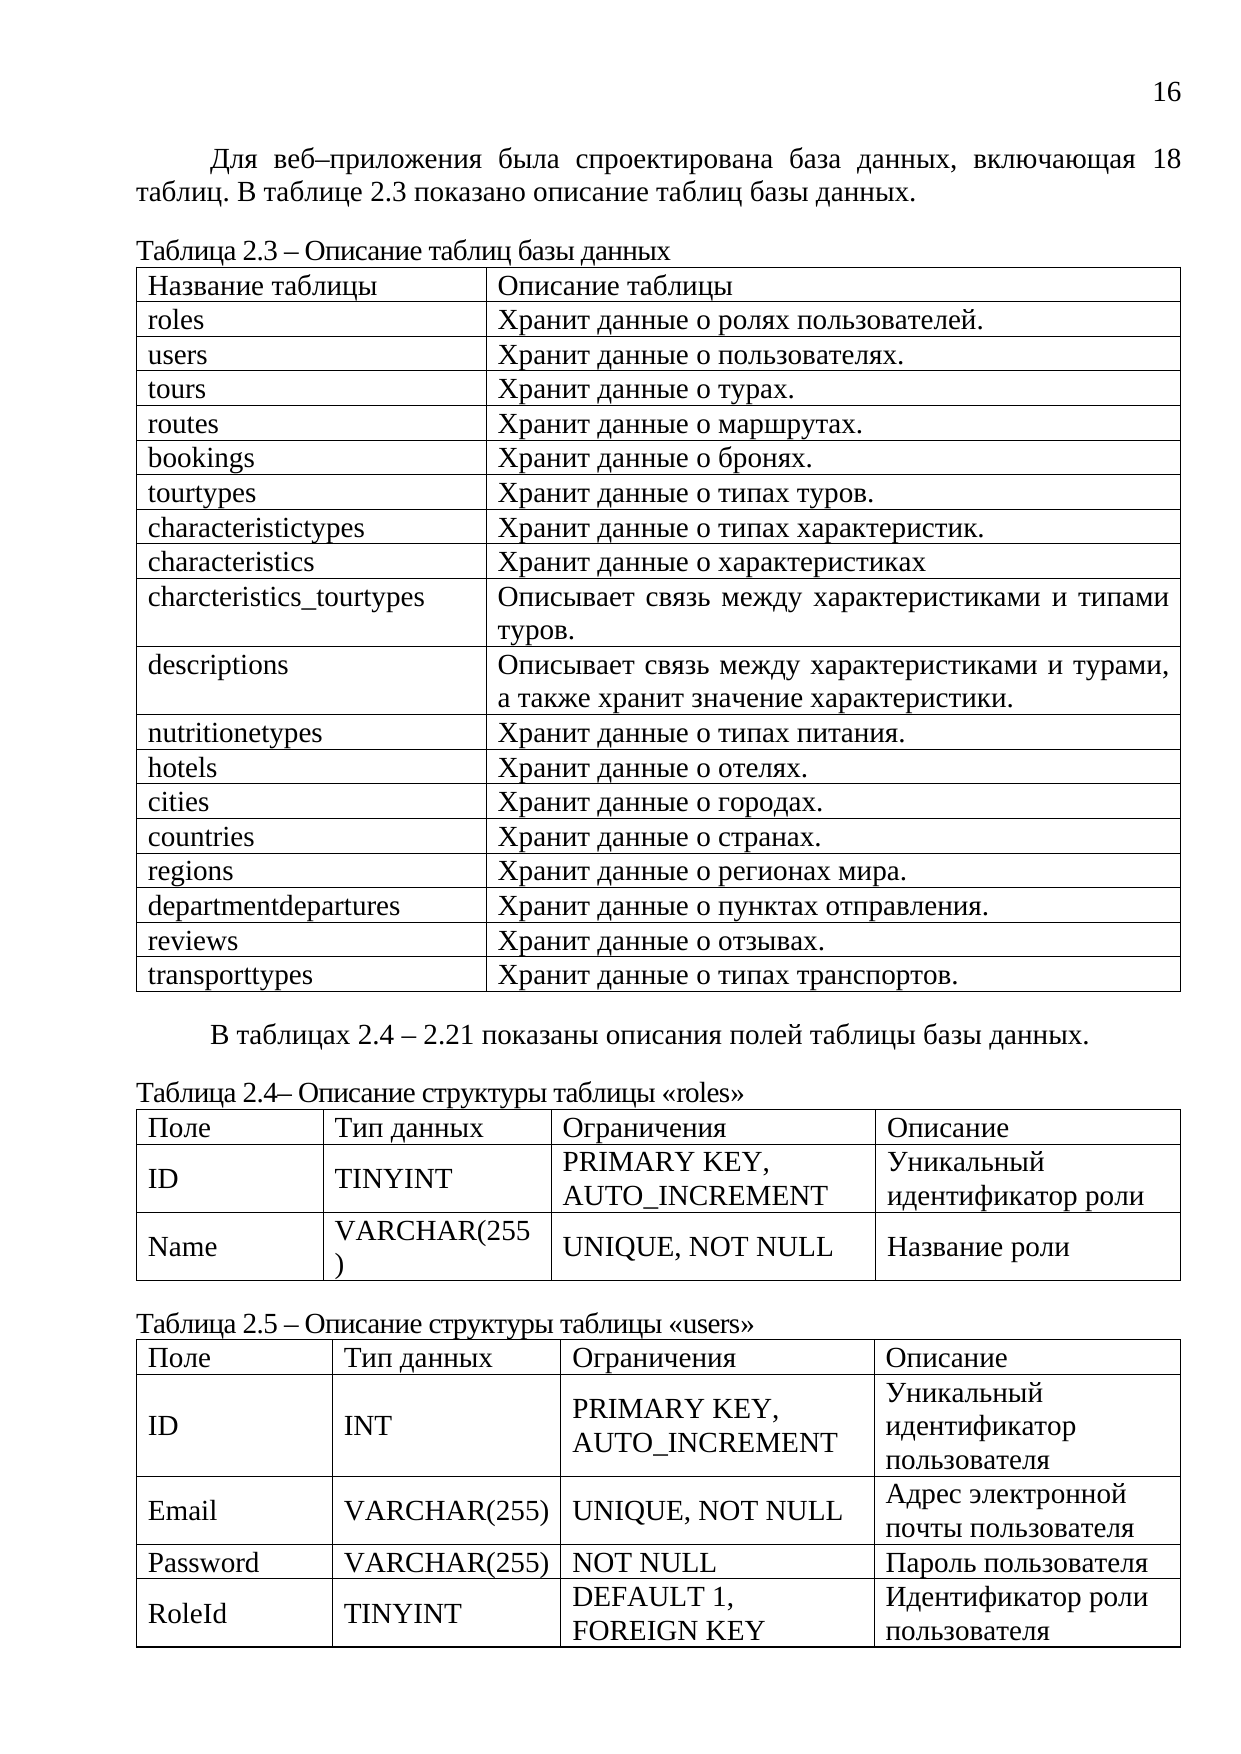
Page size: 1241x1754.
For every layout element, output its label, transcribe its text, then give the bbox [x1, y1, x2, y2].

table_cell transporttypes [137, 957, 486, 991]
table_cell UNIQUE, NOT NULL [552, 1213, 875, 1280]
table_cell Название роли [876, 1213, 1180, 1280]
table_cell Хранит данные о отелях. [487, 750, 1180, 783]
table_cell Хранит данные о отзывах. [487, 923, 1180, 956]
table_cell VARCHAR(255) [324, 1213, 551, 1280]
text Таблица 2.5 – Описание структуры таблицы «users» [136, 1306, 1181, 1339]
table_cell countries [137, 819, 486, 852]
table_cell ID [137, 1375, 332, 1476]
table_cell Хранит данные о пунктах отправления. [487, 888, 1180, 922]
table_cell reviews [137, 923, 486, 956]
text Для веб–приложения была спроектирована база данных, включающая 18 таблиц. В таблице 2.3 показано описание таблиц базы данных. [136, 141, 1181, 208]
table_cell Хранит данные о странах. [487, 819, 1180, 852]
table_cell Описывает связь между характеристиками и типами туров. [487, 579, 1180, 646]
table_cell Описывает связь между характеристиками и турами, а также хранит значение характеристики. [487, 647, 1180, 714]
table_cell NOT NULL [561, 1545, 874, 1578]
table_cell Хранит данные о пользователях. [487, 337, 1180, 370]
table_cell Хранит данные о маршрутах. [487, 406, 1180, 439]
table_cell users [137, 337, 486, 370]
table_cell Хранит данные о бронях. [487, 441, 1180, 474]
table_header Ограничения [552, 1110, 875, 1143]
table_header Описание [875, 1340, 1180, 1374]
table_cell TINYINT [333, 1579, 560, 1646]
table_cell Адрес электронной почты пользователя [875, 1477, 1180, 1544]
table_cell charcteristics_tourtypes [137, 579, 486, 646]
table_header Описание таблицы [487, 268, 1180, 301]
table_cell Хранит данные о регионах мира. [487, 854, 1180, 887]
table_cell regions [137, 854, 486, 887]
table_cell TINYINT [324, 1145, 551, 1212]
table_cell routes [137, 406, 486, 439]
text Таблица 2.4– Описание структуры таблицы «roles» [136, 1075, 1181, 1109]
table_cell ID [137, 1145, 323, 1212]
table_cell VARCHAR(255) [333, 1477, 560, 1544]
table_cell characteristictypes [137, 510, 486, 543]
table_cell Хранит данные о турах. [487, 371, 1180, 405]
table_cell INT [333, 1375, 560, 1476]
table_cell UNIQUE, NOT NULL [561, 1477, 874, 1544]
table_cell Хранит данные о типах питания. [487, 715, 1180, 749]
table_cell Хранит данные о городах. [487, 784, 1180, 818]
table_cell Хранит данные о типах туров. [487, 475, 1180, 509]
table_cell bookings [137, 441, 486, 474]
table_cell tours [137, 371, 486, 405]
table_cell hotels [137, 750, 486, 783]
table_cell Хранит данные о ролях пользователей. [487, 302, 1180, 336]
table_cell Name [137, 1213, 323, 1280]
table_cell PRIMARY KEY, AUTO_INCREMENT [561, 1375, 874, 1476]
table_cell characteristics [137, 544, 486, 578]
table_cell cities [137, 784, 486, 818]
table_cell VARCHAR(255) [333, 1545, 560, 1578]
table_cell tourtypes [137, 475, 486, 509]
table_cell Хранит данные о типах транспортов. [487, 957, 1180, 991]
table_header Ограничения [561, 1340, 874, 1374]
table_cell nutritionеtypes [137, 715, 486, 749]
table_cell Пароль пользователя [875, 1545, 1180, 1578]
table_header Поле [137, 1340, 332, 1374]
table_cell Email [137, 1477, 332, 1544]
text Таблица 2.3 – Описание таблиц базы данных [136, 233, 1181, 267]
table_cell Идентификатор роли пользователя [875, 1579, 1180, 1646]
table_cell roles [137, 302, 486, 336]
table_header Название таблицы [137, 268, 486, 301]
table_header Тип данных [324, 1110, 551, 1143]
table_cell Хранит данные о типах характеристик. [487, 510, 1180, 543]
table_cell Хранит данные о характеристиках [487, 544, 1180, 578]
table_cell Уникальный идентификатор роли [876, 1145, 1180, 1212]
table_cell DEFAULT 1, FOREIGN KEY [561, 1579, 874, 1646]
table_header Тип данных [333, 1340, 560, 1374]
table_cell departmentdepartures [137, 888, 486, 922]
table_cell Password [137, 1545, 332, 1578]
table_cell PRIMARY KEY, AUTO_INCREMENT [552, 1145, 875, 1212]
table_header Поле [137, 1110, 323, 1143]
table_header Описание [876, 1110, 1180, 1143]
text В таблицах 2.4 – 2.21 показаны описания полей таблицы базы данных. [136, 1017, 1181, 1050]
table_cell descriptions [137, 647, 486, 714]
table_cell RoleId [137, 1579, 332, 1646]
table_cell Уникальный идентификатор пользователя [875, 1375, 1180, 1476]
